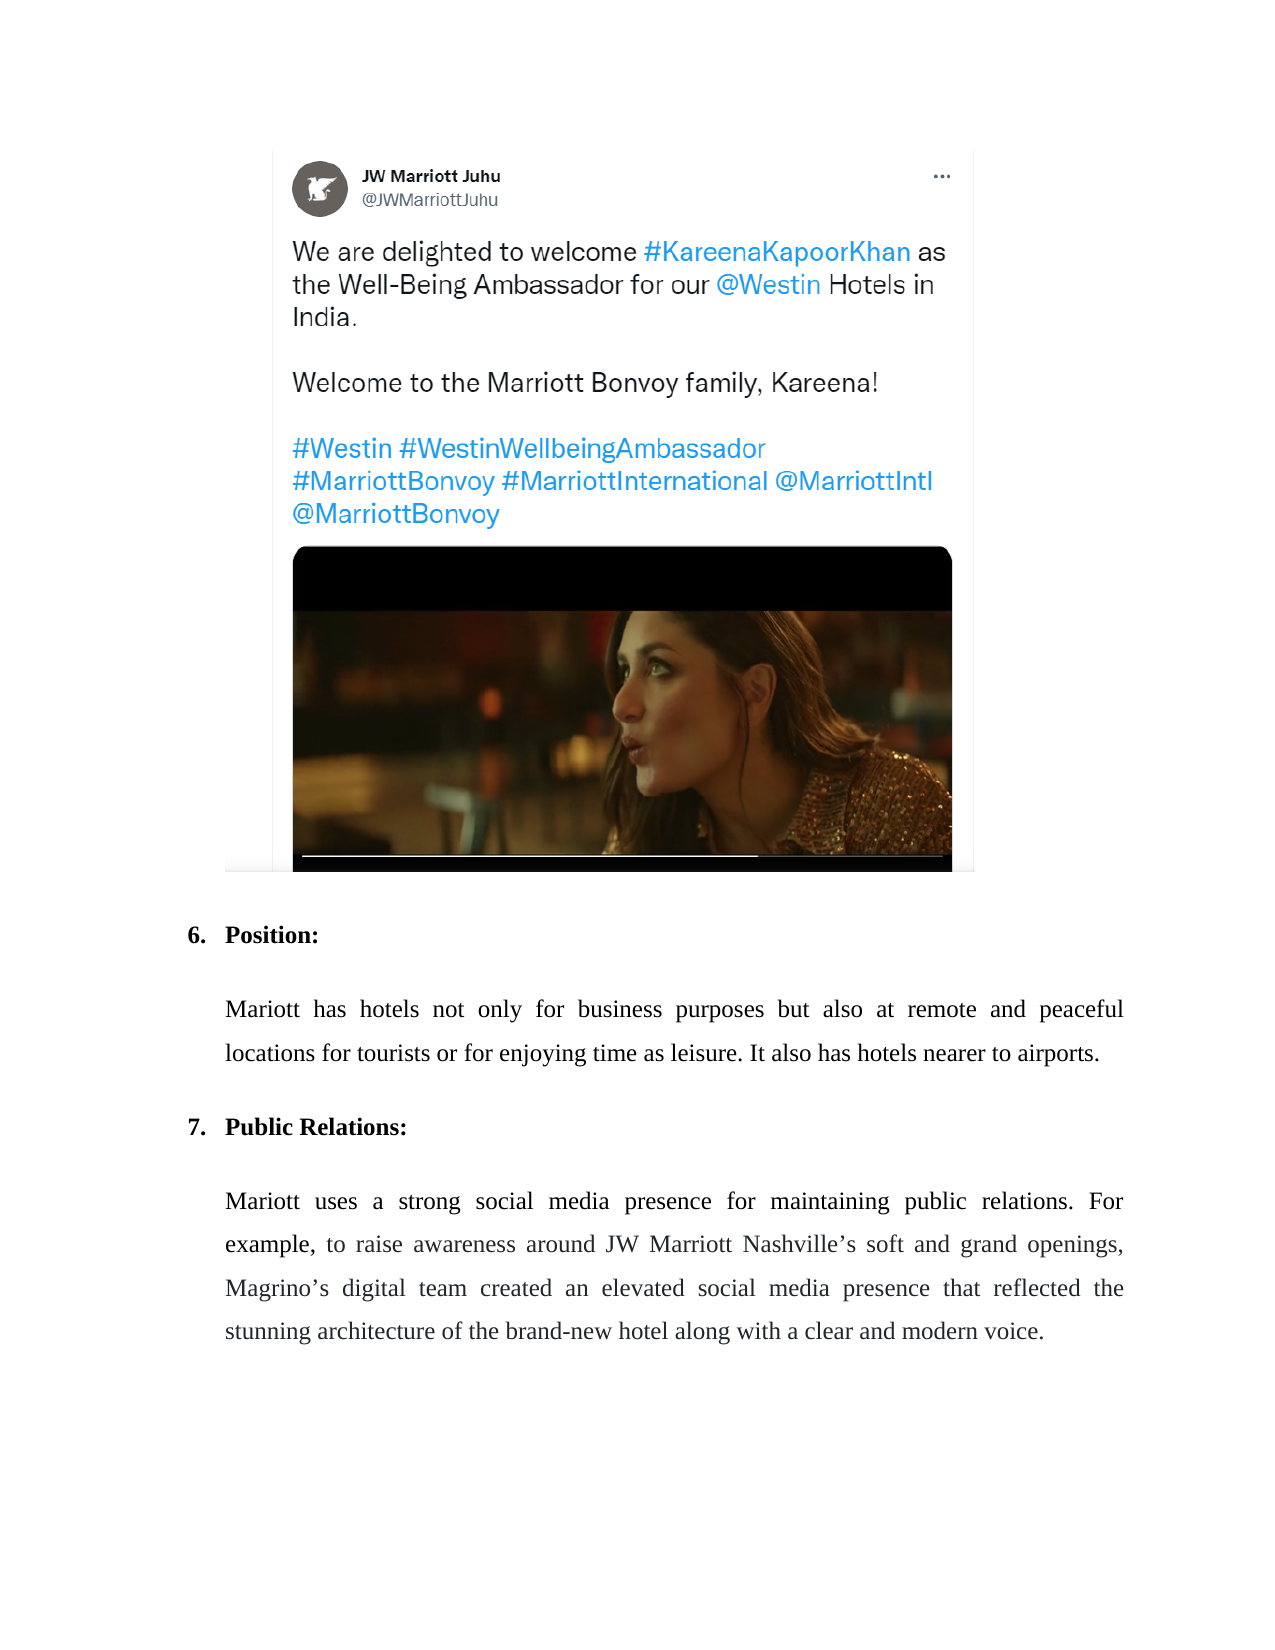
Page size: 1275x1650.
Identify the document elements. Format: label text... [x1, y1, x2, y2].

picture [225, 150, 976, 872]
text Mariott has hotels not only for business purposes but also at remote and peaceful locations for tourists or for enjoying time as leisure. It also has hotels nearer to airports. [225, 994, 1125, 1066]
list Public Relations: [187, 1112, 1125, 1141]
text Mariott uses a strong social media presence for maintaining public relations. For example, to raise awareness around JW Marriott Nashville’s soft and grand openings, Magrino’s digital team created an elevated social media presence that reflected the stunning architecture of the brand-new hotel along with a clear and modern voice. [225, 1186, 1125, 1344]
list Position: [187, 920, 1125, 949]
